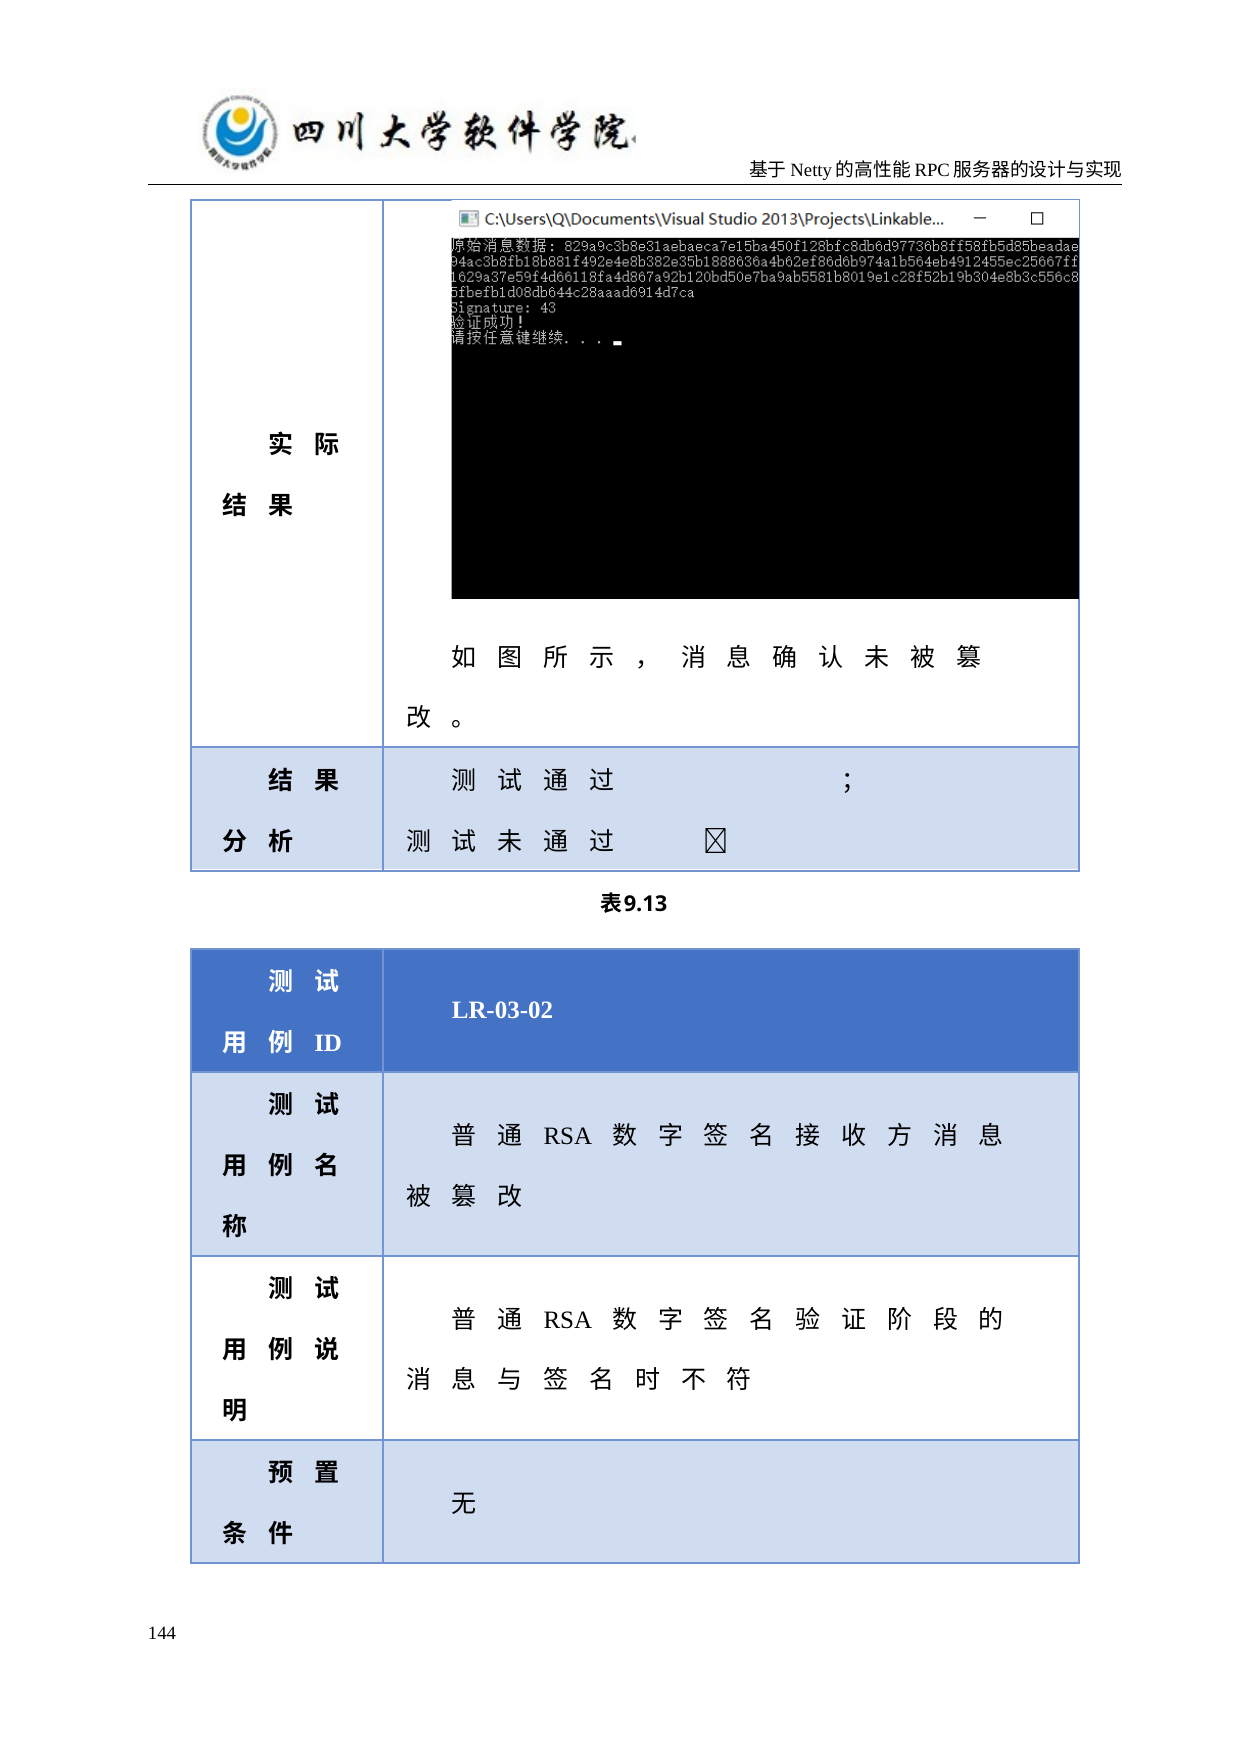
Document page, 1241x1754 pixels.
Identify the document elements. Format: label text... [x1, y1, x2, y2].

table_cell 测试通过 ； 测试未通过 [384, 748, 1078, 869]
table_cell 结果分析 [192, 748, 382, 869]
table_header LR-03-02 [384, 950, 1078, 1071]
table_cell 测试用例名称 [192, 1073, 382, 1255]
table_cell 实际结果 [192, 201, 382, 746]
table_cell 预置条件 [192, 1441, 382, 1562]
table_cell 如图所示，消息确认未被篡改。 [384, 201, 1078, 746]
picture [451, 200, 1079, 599]
table_cell 测试用例说明 [192, 1257, 382, 1439]
table_cell 普通RSA数字签名接收方消息被篡改 [384, 1073, 1078, 1255]
picture [197, 88, 639, 177]
table_header 测试用例ID [192, 950, 382, 1071]
table_cell 普通RSA数字签名验证阶段的消息与签名时不符 [384, 1257, 1078, 1439]
text 表9.13 [154, 872, 1116, 932]
table_cell 无 [384, 1441, 1078, 1562]
